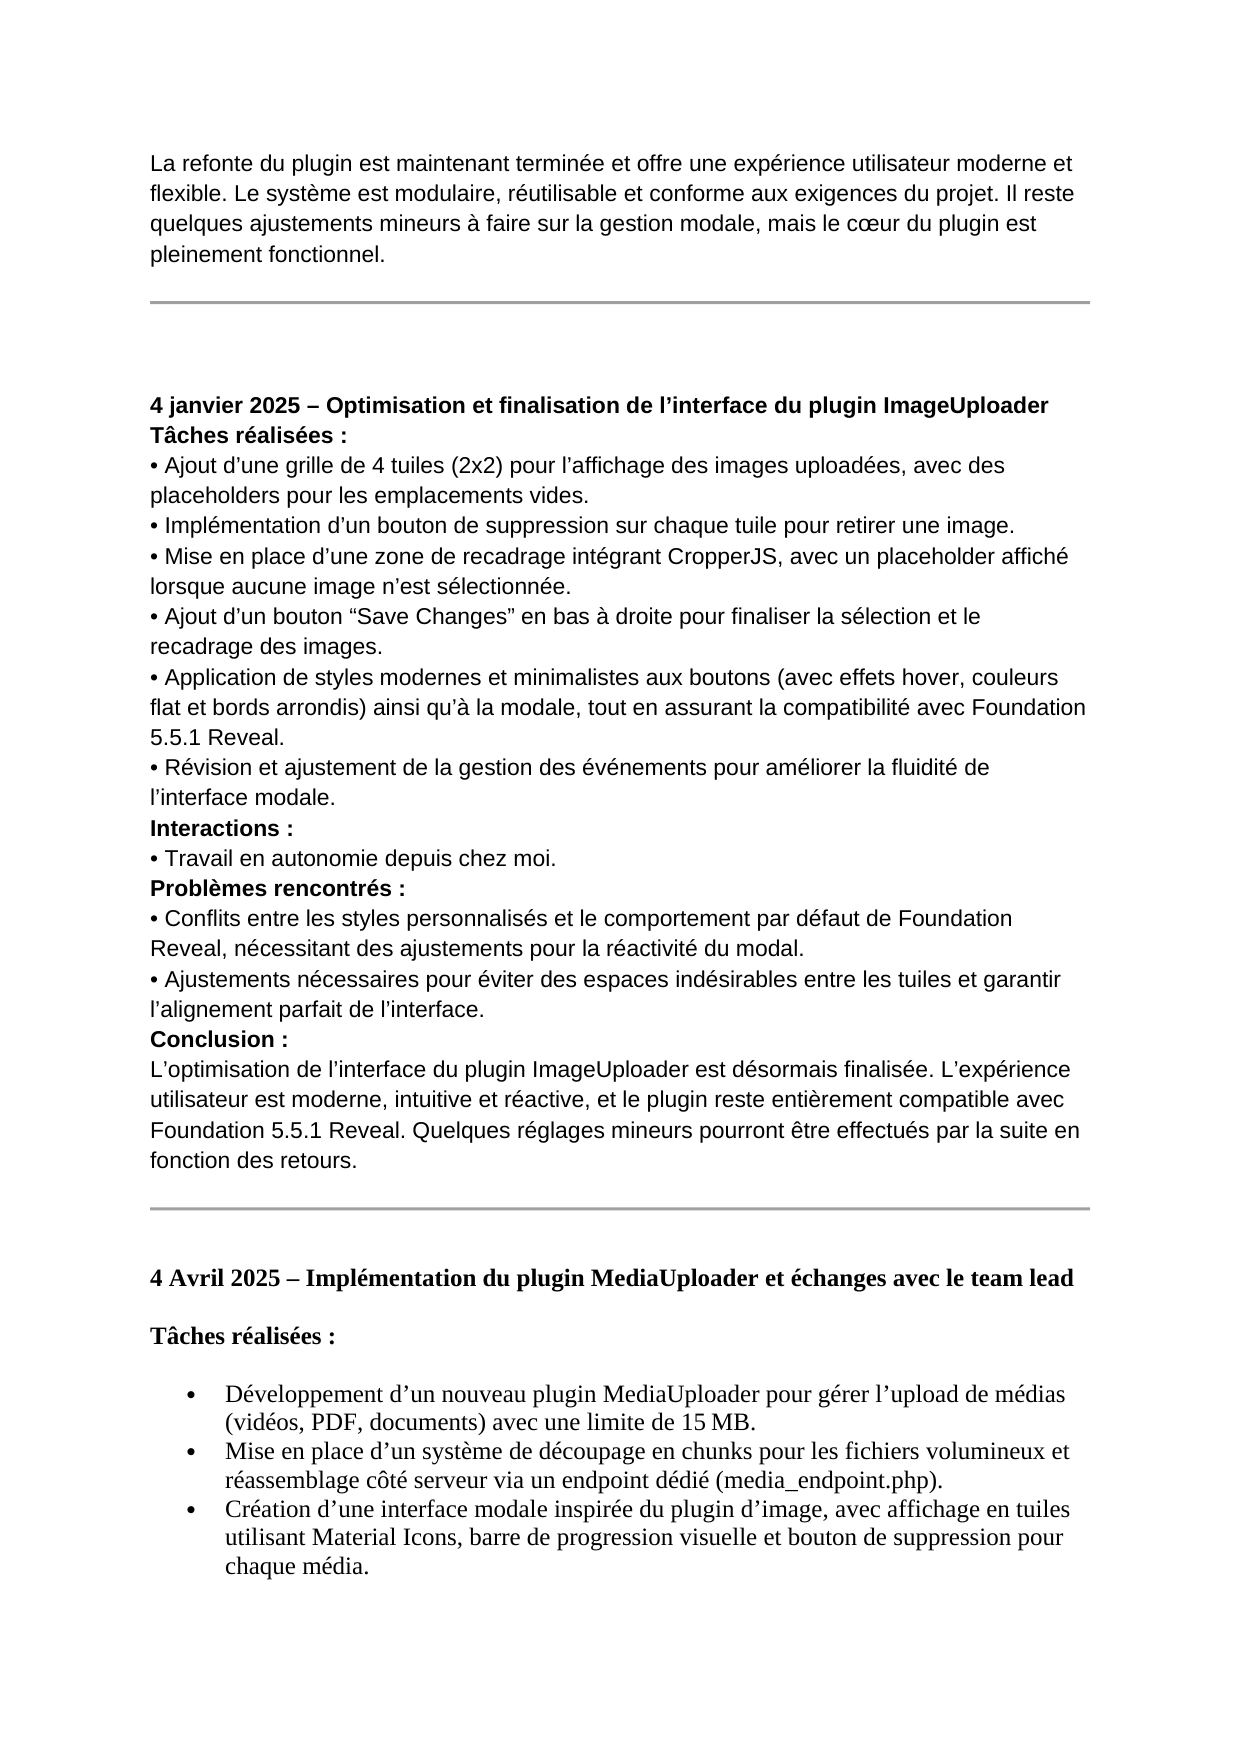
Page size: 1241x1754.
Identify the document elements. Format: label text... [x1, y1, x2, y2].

list Création d’une interface modale inspirée du plugin d’image, avec affichage en tuiles utilisant Material Icons, barre de progression visuelle et bouton de suppression pour chaque média. [187, 1494, 1090, 1580]
text 4 janvier 2025 – Optimisation et finalisation de l’interface du plugin ImageUploader [150, 392, 1090, 418]
text La refonte du plugin est maintenant terminée et offre une expérience utilisateur moderne et flexible. Le système est modulaire, réutilisable et conforme aux exigences du projet. Il reste quelques ajustements mineurs à faire sur la gestion modale, mais le cœur du plugin est pleinement fonctionnel. [150, 150, 1090, 267]
text Conclusion : L’optimisation de l’interface du plugin ImageUploader est désormais finalisée. L’expérience utilisateur est moderne, intuitive et réactive, et le plugin reste entièrement compatible avec Foundation 5.5.1 Reveal. Quelques réglages mineurs pourront être effectués par la suite en fonction des retours. [150, 1026, 1090, 1173]
text Tâches réalisées : • Ajout d’une grille de 4 tuiles (2x2) pour l’affichage des images uploadées, avec des placeholders pour les emplacements vides. • Implémentation d’un bouton de suppression sur chaque tuile pour retirer une image. • Mise en place d’une zone de recadrage intégrant CropperJS, avec un placeholder affiché lorsque aucune image n’est sélectionnée. • Ajout d’un bouton “Save Changes” en bas à droite pour finaliser la sélection et le recadrage des images. • Application de styles modernes et minimalistes aux boutons (avec effets hover, couleurs flat et bords arrondis) ainsi qu’à la modale, tout en assurant la compatibilité avec Foundation 5.5.1 Reveal. • Révision et ajustement de la gestion des événements pour améliorer la fluidité de l’interface modale. [150, 422, 1090, 811]
text Interactions : • Travail en autonomie depuis chez moi. [150, 814, 1090, 871]
list Mise en place d’un système de découpage en chunks pour les fichiers volumineux et réassemblage côté serveur via un endpoint dédié (media_endpoint.php). [187, 1436, 1090, 1494]
list Développement d’un nouveau plugin MediaUploader pour gérer l’upload de médias (vidéos, PDF, documents) avec une limite de 15 MB. [187, 1379, 1090, 1436]
text Tâches réalisées : [150, 1321, 1090, 1349]
text 4 Avril 2025 – Implémentation du plugin MediaUploader et échanges avec le team lead [150, 1263, 1090, 1292]
text Problèmes rencontrés : • Conflits entre les styles personnalisés et le comportement par défaut de Foundation Reveal, nécessitant des ajustements pour la réactivité du modal. • Ajustements nécessaires pour éviter des espaces indésirables entre les tuiles et garantir l’alignement parfait de l’interface. [150, 875, 1090, 1022]
